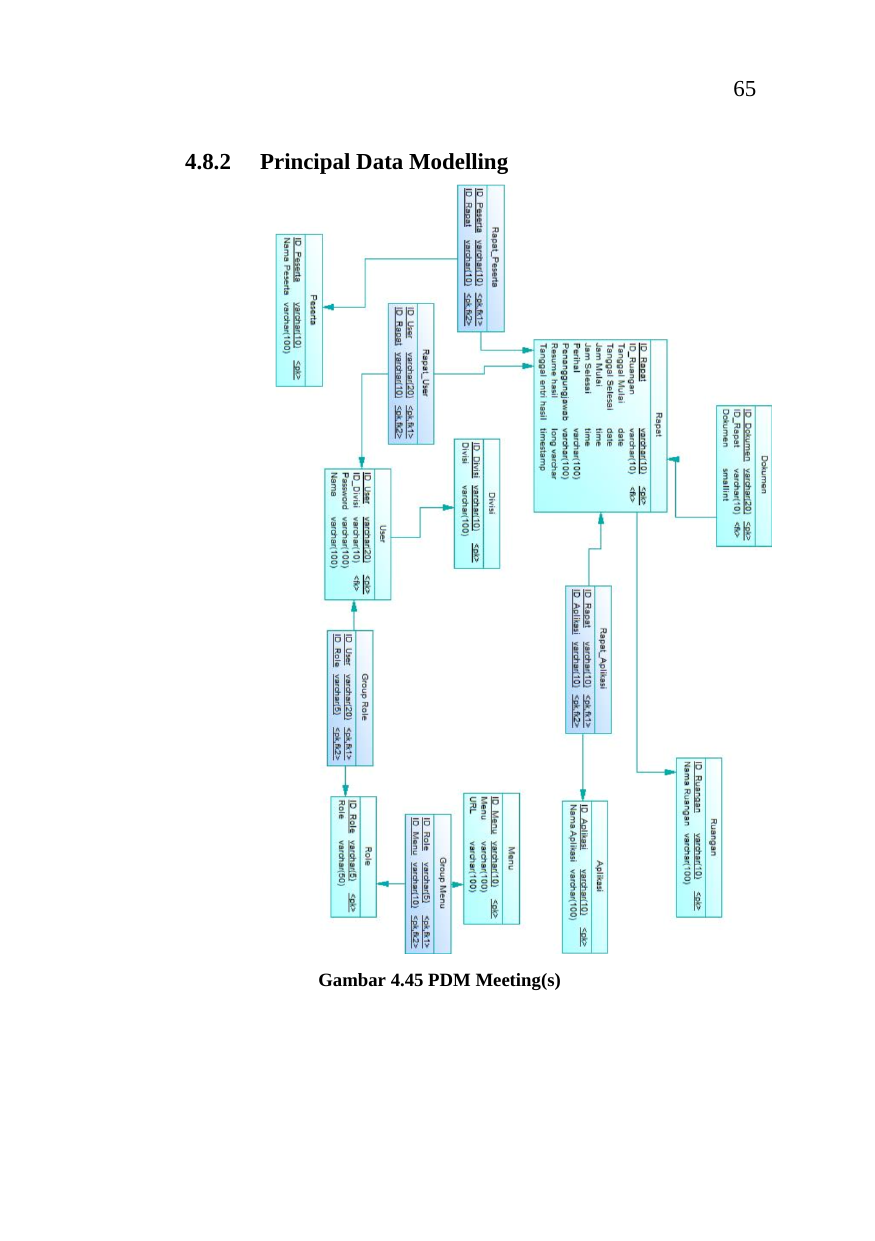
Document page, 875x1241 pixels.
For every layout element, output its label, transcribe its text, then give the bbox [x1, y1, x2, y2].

subtitle Principal Data Modelling [185, 148, 756, 174]
picture [276, 186, 772, 953]
